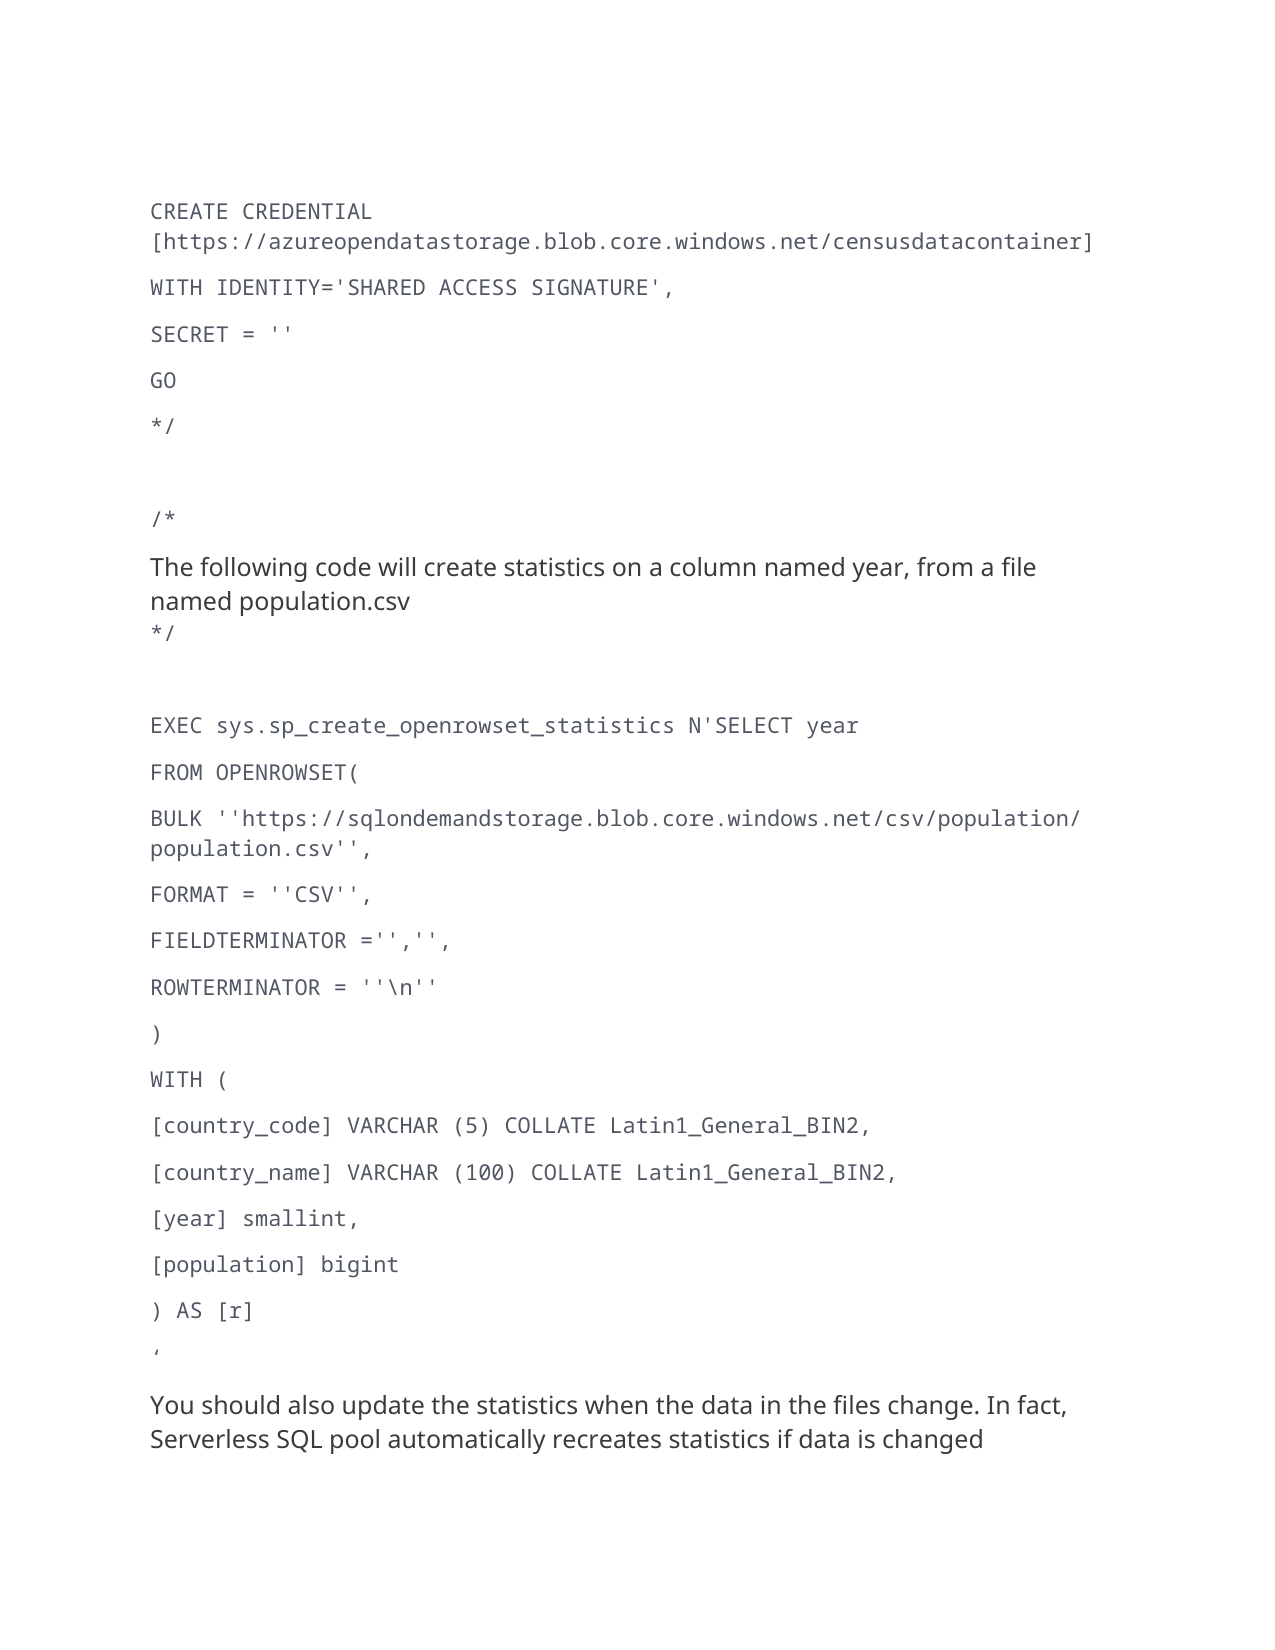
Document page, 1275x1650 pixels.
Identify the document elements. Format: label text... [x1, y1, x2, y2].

text ) AS [r] [150, 1295, 1125, 1325]
text EXEC sys.sp_create_openrowset_statistics N'SELECT year [150, 710, 1125, 740]
text SECRET = '' [150, 318, 1125, 348]
text FORMAT = ''CSV'', [150, 879, 1125, 909]
text ROWTERMINATOR = ''\n'' [150, 971, 1125, 1001]
text */ [150, 411, 1125, 441]
text [year] smallint, [150, 1203, 1125, 1232]
text GO [150, 365, 1125, 394]
text ‘ [150, 1341, 1125, 1371]
text WITH IDENTITY='SHARED ACCESS SIGNATURE', [150, 272, 1125, 302]
text */ [150, 618, 1125, 648]
text ) [150, 1018, 1125, 1047]
text FROM OPENROWSET( [150, 757, 1125, 786]
text /* [150, 503, 1125, 533]
text The following code will create statistics on a column named year, from a file named population.csv [150, 550, 1125, 618]
text WITH ( [150, 1064, 1125, 1094]
text [country_code] VARCHAR (5) COLLATE Latin1_General_BIN2, [150, 1110, 1125, 1140]
text FIELDTERMINATOR ='','', [150, 925, 1125, 955]
text [country_name] VARCHAR (100) COLLATE Latin1_General_BIN2, [150, 1156, 1125, 1186]
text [150, 1388, 1125, 1456]
text CREATE CREDENTIAL [https://azureopendatastorage.blob.core.windows.net/censusdatacontainer] [150, 196, 1125, 256]
text [population] bigint [150, 1249, 1125, 1279]
text BULK ''https://sqlondemandstorage.blob.core.windows.net/csv/population/population.csv'', [150, 803, 1125, 862]
